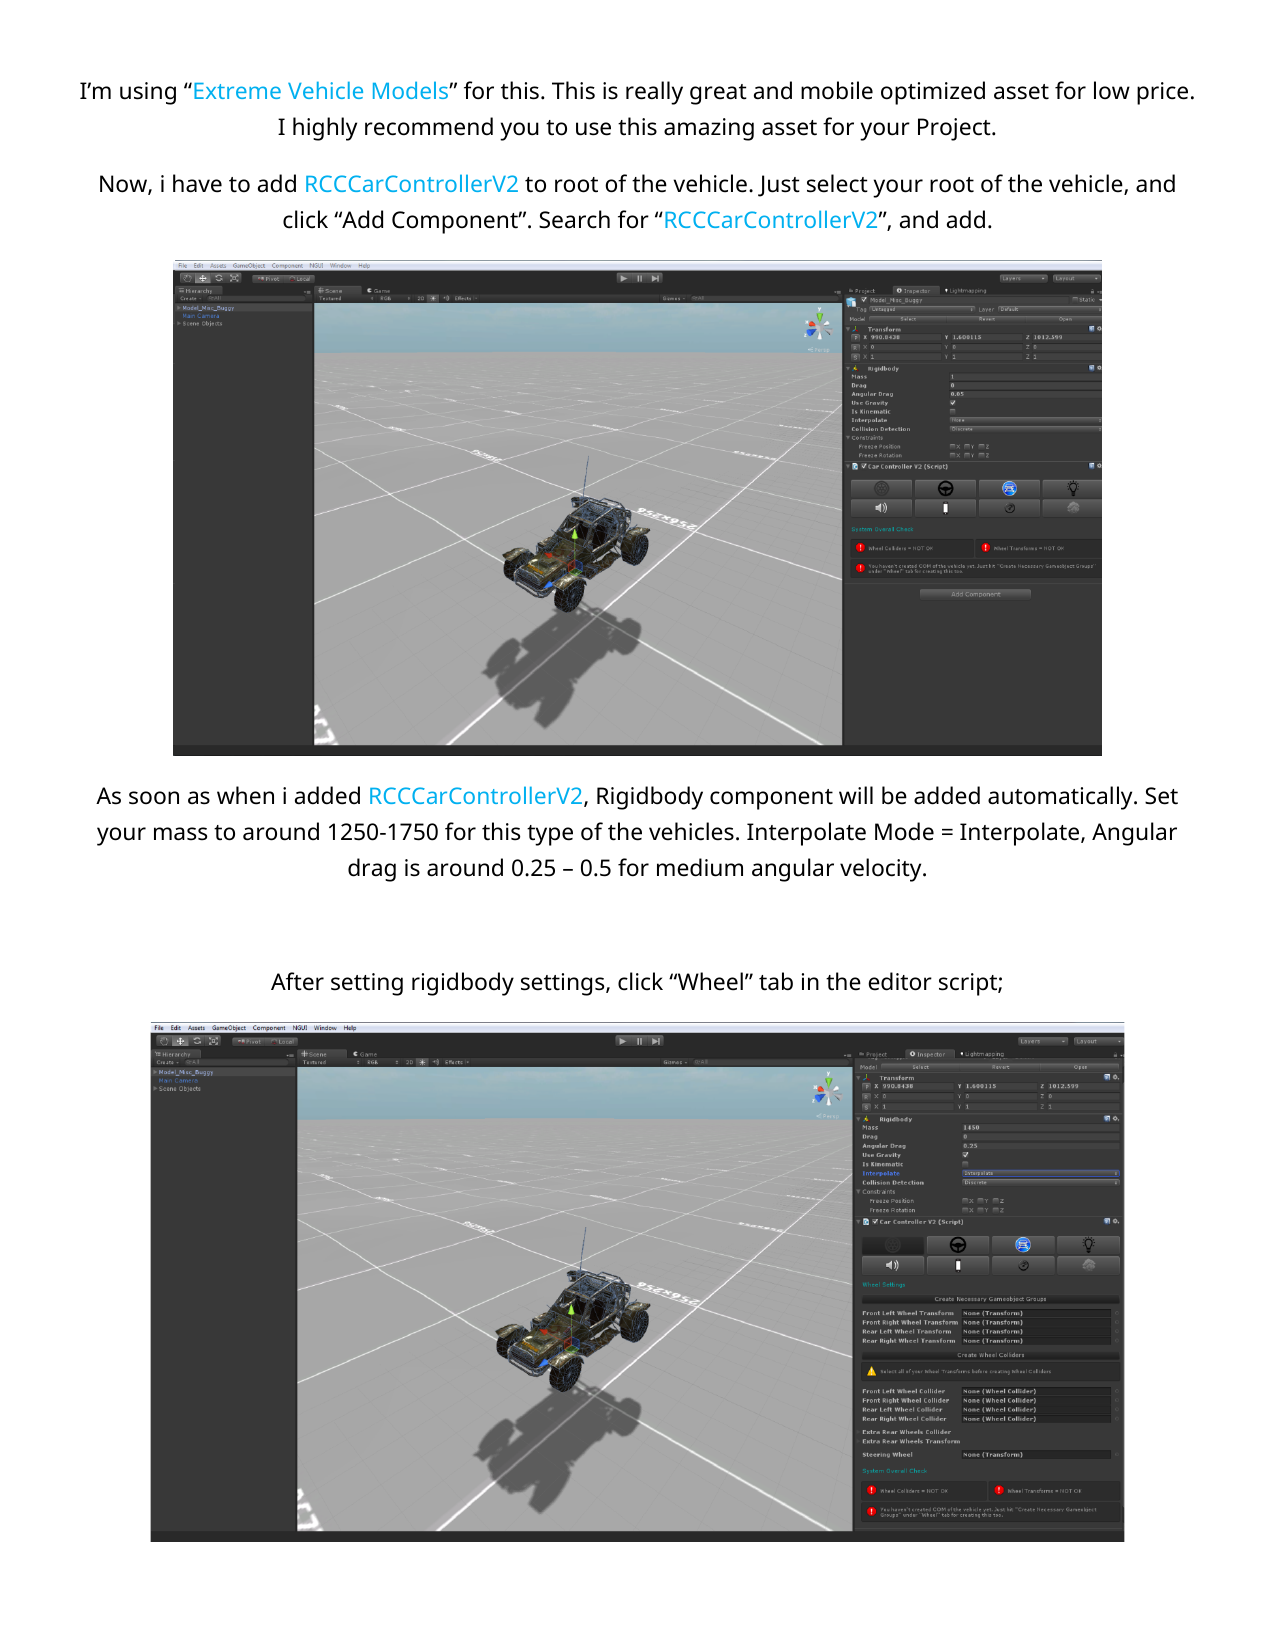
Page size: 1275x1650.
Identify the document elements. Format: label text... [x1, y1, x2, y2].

text I’m using “Extreme Vehicle Models” for this. This is really great and mobile optimized asset for low price. I highly recommend you to use this amazing asset for your Project. [75, 75, 1200, 142]
text Now, i have to add RCCCarControllerV2 to root of the vehicle. Just select your root of the vehicle, and click “Add Component”. Search for “RCCCarControllerV2”, and add. [75, 168, 1200, 235]
picture [173, 260, 1102, 756]
picture [150, 1022, 1125, 1542]
text After setting rigidbody settings, click “Wheel” tab in the editor script; [75, 966, 1200, 997]
text As soon as when i added RCCCarControllerV2, Rigidbody component will be added automatically. Set your mass to around 1250-1750 for this type of the vehicles. Interpolate Mode = Interpolate, Angular drag is around 0.25 – 0.5 for medium angular velocity. [75, 780, 1200, 883]
